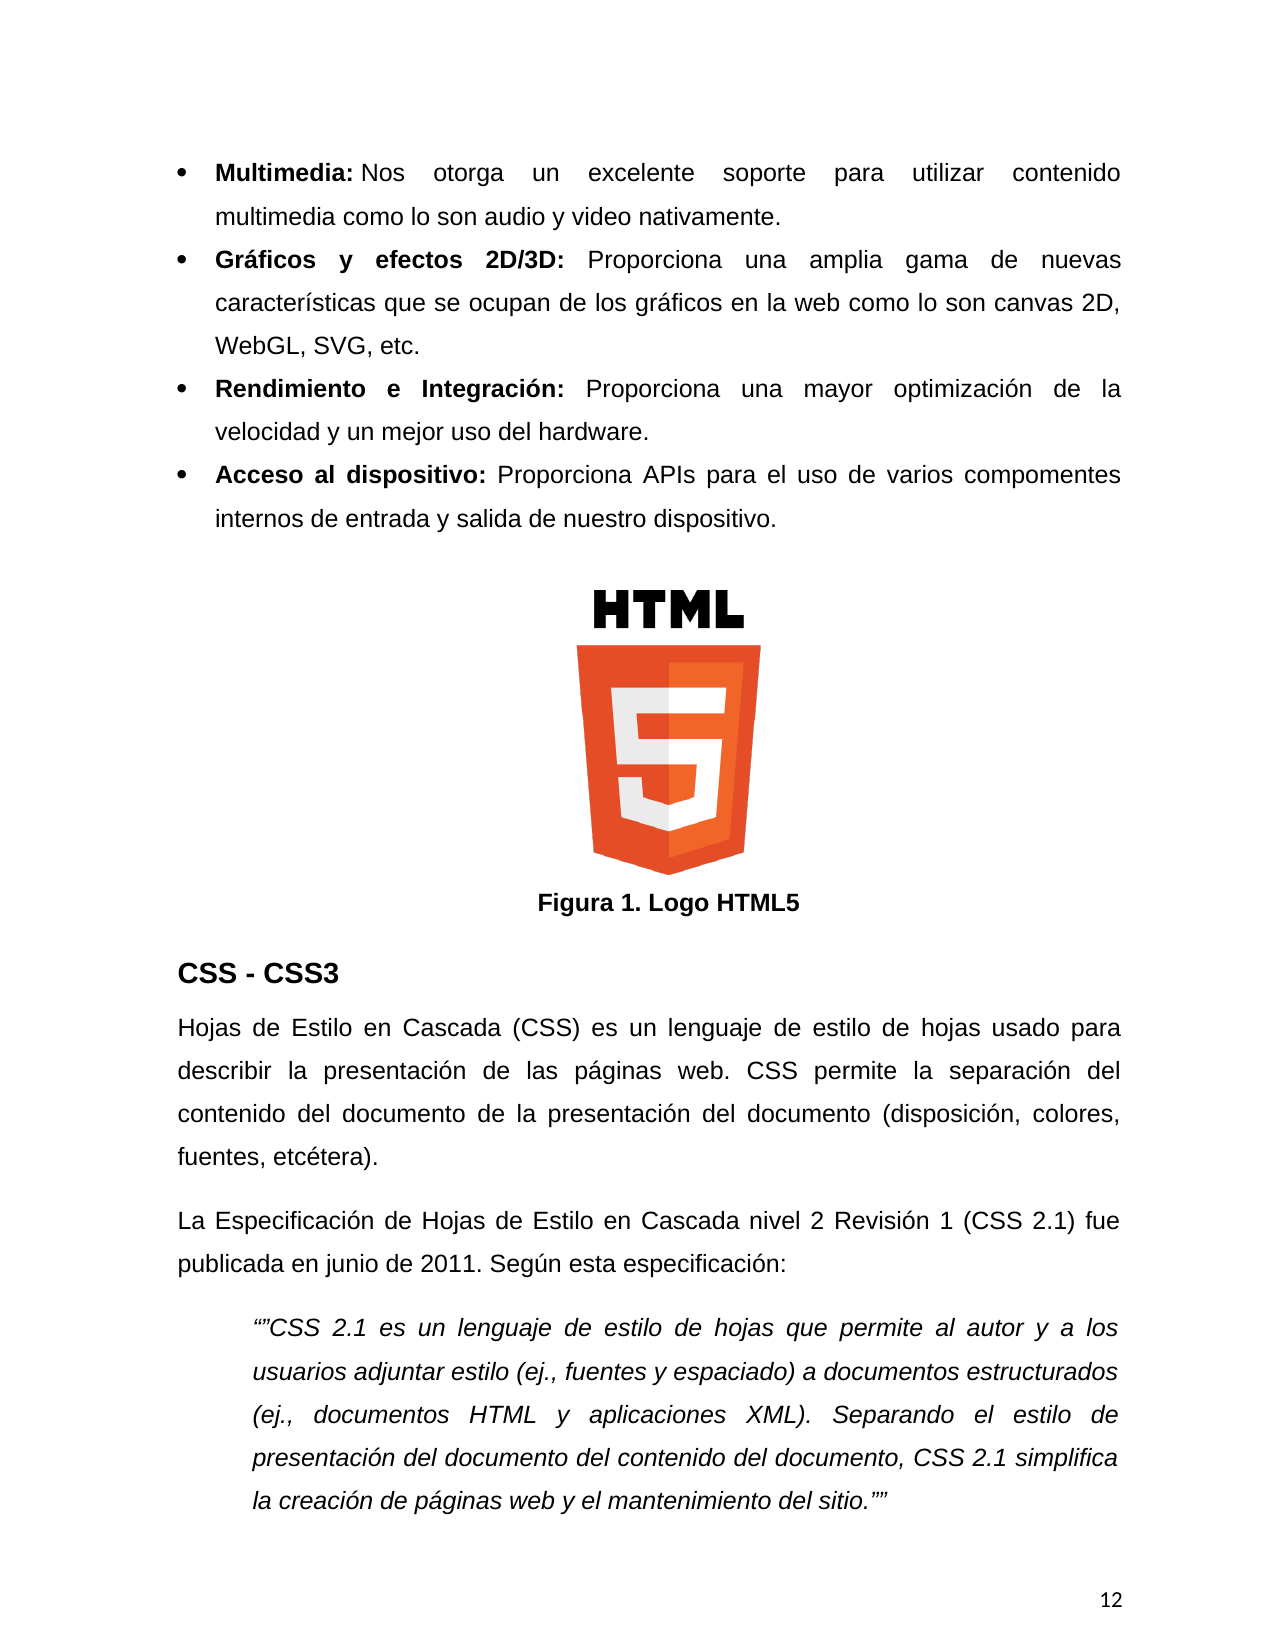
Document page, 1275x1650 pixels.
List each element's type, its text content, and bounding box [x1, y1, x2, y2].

subtitle CSS - CSS3 [177, 956, 1122, 990]
text “”CSS 2.1 es un lenguaje de estilo de hojas que permite al autor y a los usuarios adjuntar estilo (ej., fuentes y espaciado) a documentos estructurados (ej., documentos HTML y aplicaciones XML). Separando el estilo de presentación del documento del contenido del documento, CSS 2.1 simplifica la creación de páginas web y el mantenimiento del sitio.”” [252, 1313, 1122, 1515]
list Figura 1. Logo HTML5 [215, 888, 1122, 917]
picture [539, 590, 798, 875]
text La Especificación de Hojas de Estilo en Cascada nivel 2 Revisión 1 (CSS 2.1) fue publicada en junio de 2011. Según esta especificación: [177, 1206, 1122, 1278]
list Gráficos y efectos 2D/3D: Proporciona una amplia gama de nuevas características que se ocupan de los gráficos en la web como lo son canvas 2D, WebGL, SVG, etc. [177, 245, 1122, 360]
list Multimedia: Nos otorga un excelente soporte para utilizar contenido multimedia como lo son audio y video nativamente. [177, 158, 1122, 230]
list Rendimiento e Integración: Proporciona una mayor optimización de la velocidad y un mejor uso del hardware. [177, 374, 1122, 446]
text Hojas de Estilo en Cascada (CSS) es un lenguaje de estilo de hojas usado para describir la presentación de las páginas web. CSS permite la separación del contenido del documento de la presentación del documento (disposición, colores, fuentes, etcétera). [177, 1013, 1122, 1171]
list Acceso al dispositivo: Proporciona APIs para el uso de varios compomentes internos de entrada y salida de nuestro dispositivo. [177, 461, 1122, 532]
